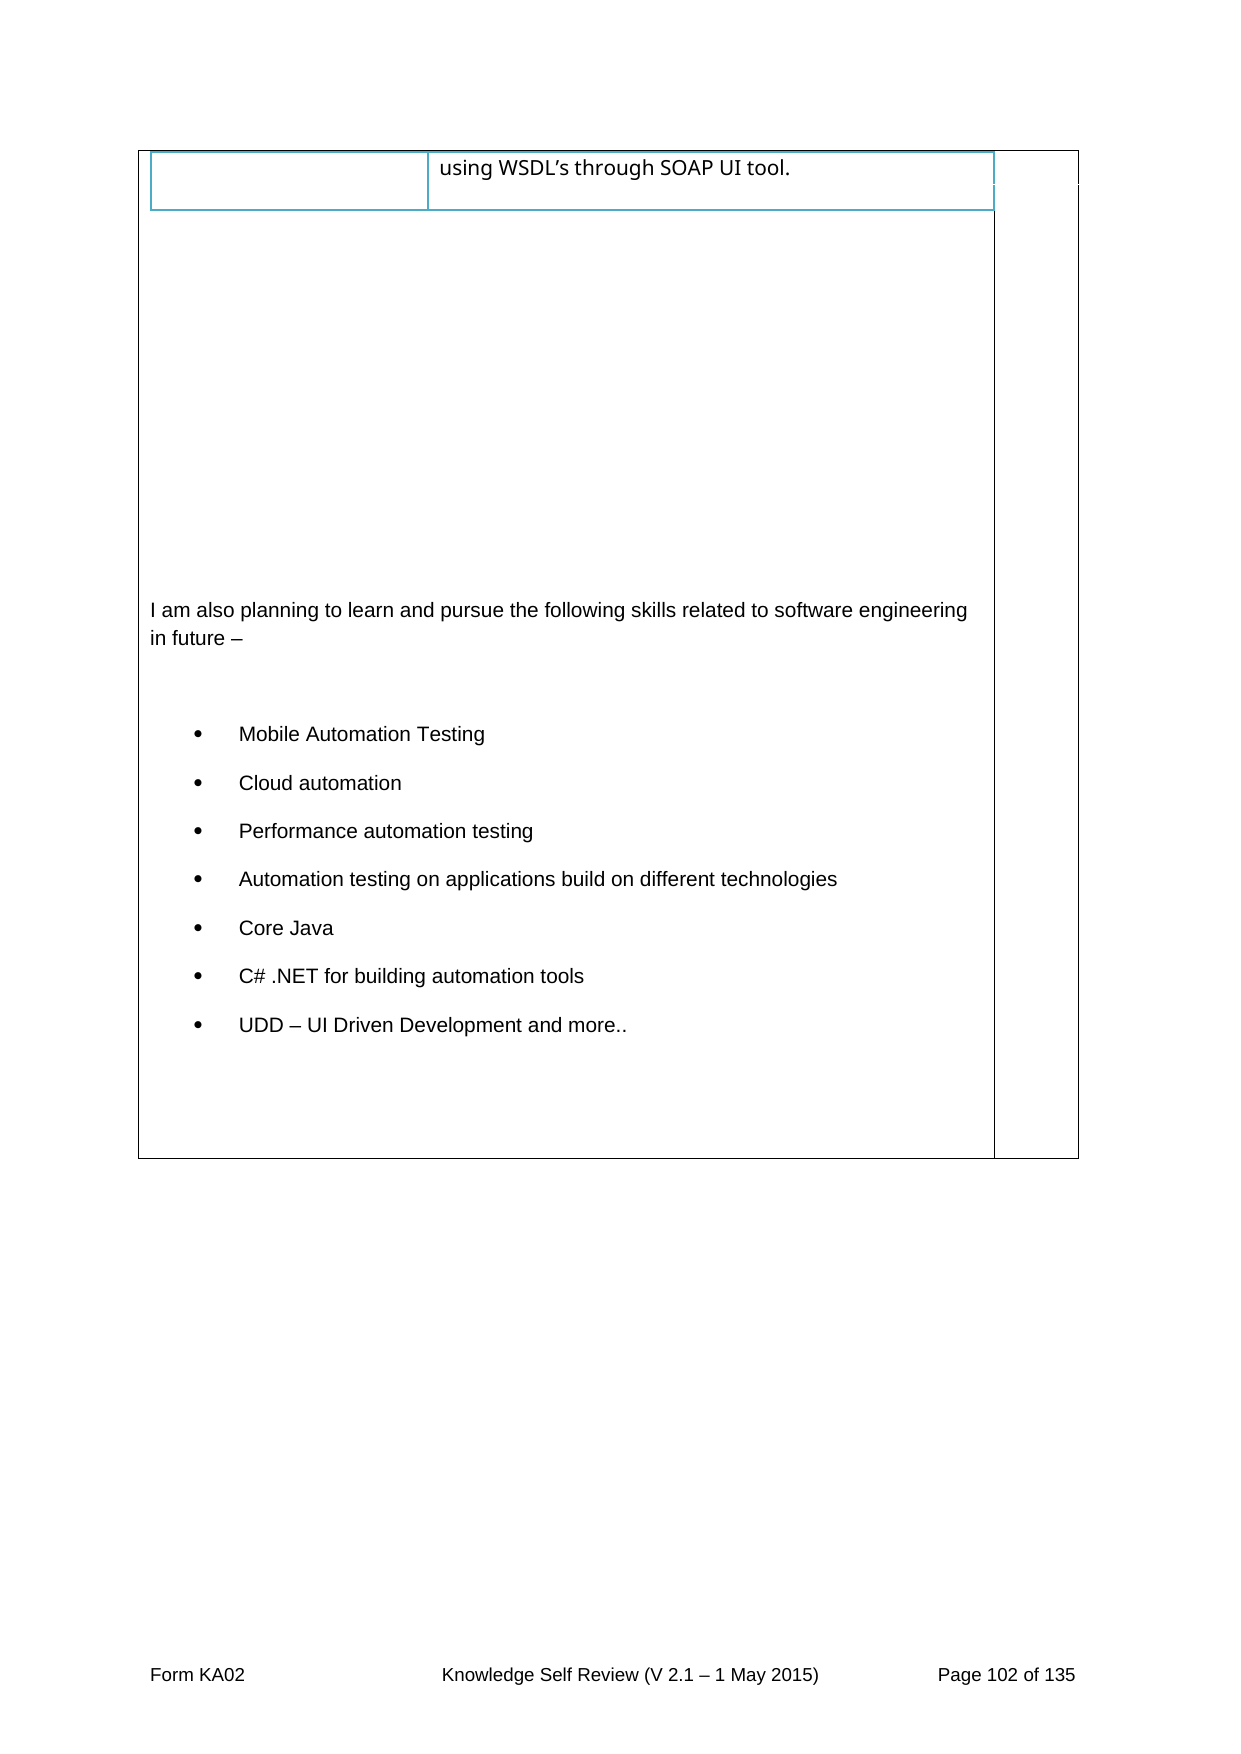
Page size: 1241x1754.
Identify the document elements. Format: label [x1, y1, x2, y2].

table_cell [995, 185, 1078, 1158]
table_cell [995, 151, 1078, 184]
table_cell [139, 151, 994, 1158]
